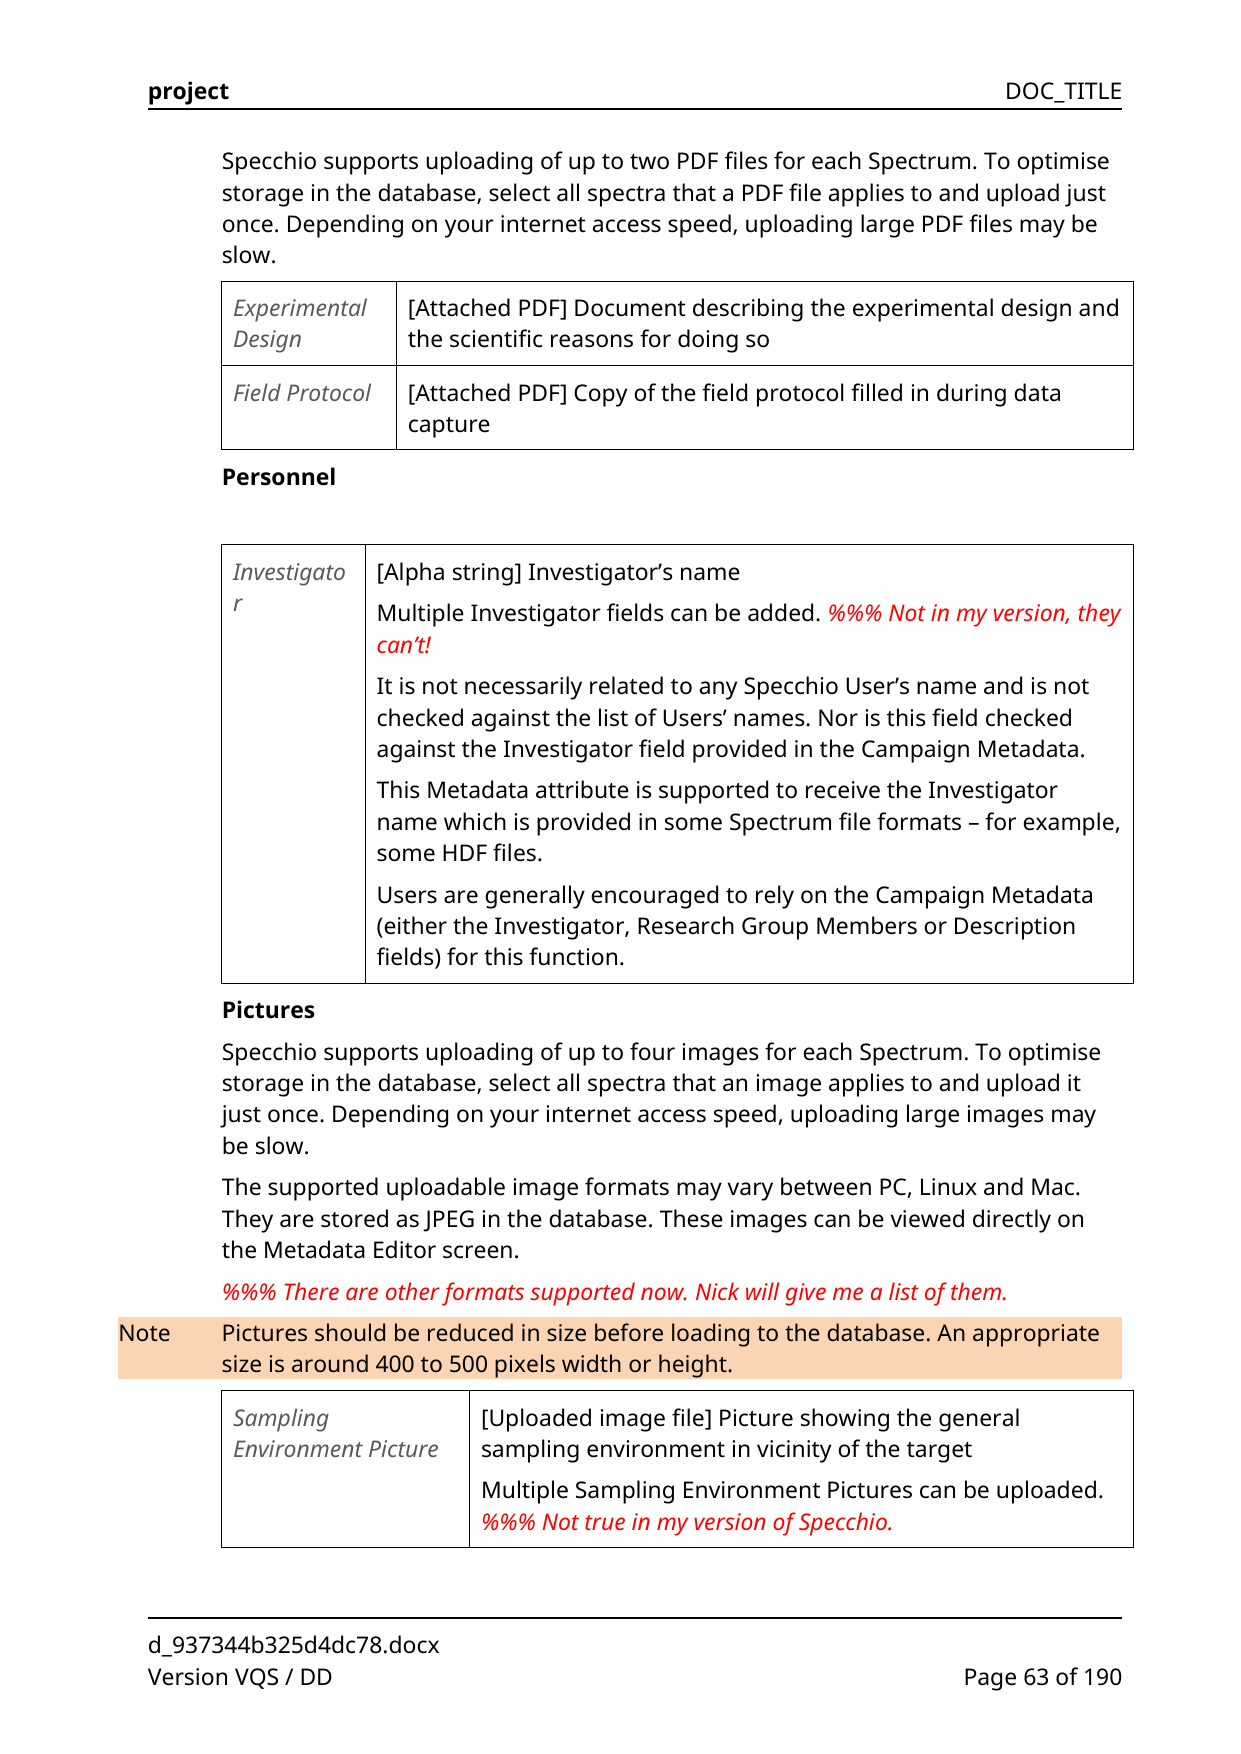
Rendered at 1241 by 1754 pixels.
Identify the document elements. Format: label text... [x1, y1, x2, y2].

table_header [Alpha string] Multiple Investigator fields can be added. %%% Not in my version, they can’t! It il generally [366, 545, 1133, 983]
text The supported uploadable image formats may vary between PC, Linux and Mac. They are stored as JPEG in the database. se imageson [222, 1171, 1122, 1265]
table_header [Attached PDF] Document describing the experimental design and the scientific reasons for doing so [397, 282, 1133, 365]
table_header Experimental Design [222, 282, 396, 365]
table_cell Field Protocol [222, 366, 396, 449]
text Note should be reduced in size before loading to the database. An appropriate size is around 400 to 500 pixels width or height. [118, 1317, 1122, 1379]
table_header Sampling Environment Picture [222, 1391, 469, 1547]
text Pictures [222, 994, 1122, 1025]
table_header Investigator [222, 545, 365, 983]
text %%% There are other formats supported now. Nick will give me a list of them. [222, 1275, 1122, 1307]
table_cell [Attached PDF] Copy of the field protocol filled in during data capture [397, 366, 1133, 449]
text of four images To optimise storage in the database, select all spectra that an image applies to and upload it just once. Depending on your internet access speed, uploading large images may be slow. [222, 1036, 1122, 1161]
text of To optimise storage in the database, select all spectra that a PDF file applies to and upload just once. Depending on your internet access speed, uploading large PDF files may be slow. [222, 145, 1122, 270]
table_header [Uploaded image file] Picture showing the general sampling environment in vicinity of the target Multiple Sampling Environment Pictures can be uploaded. %%% Not true in my version of Specchio. [470, 1391, 1133, 1547]
